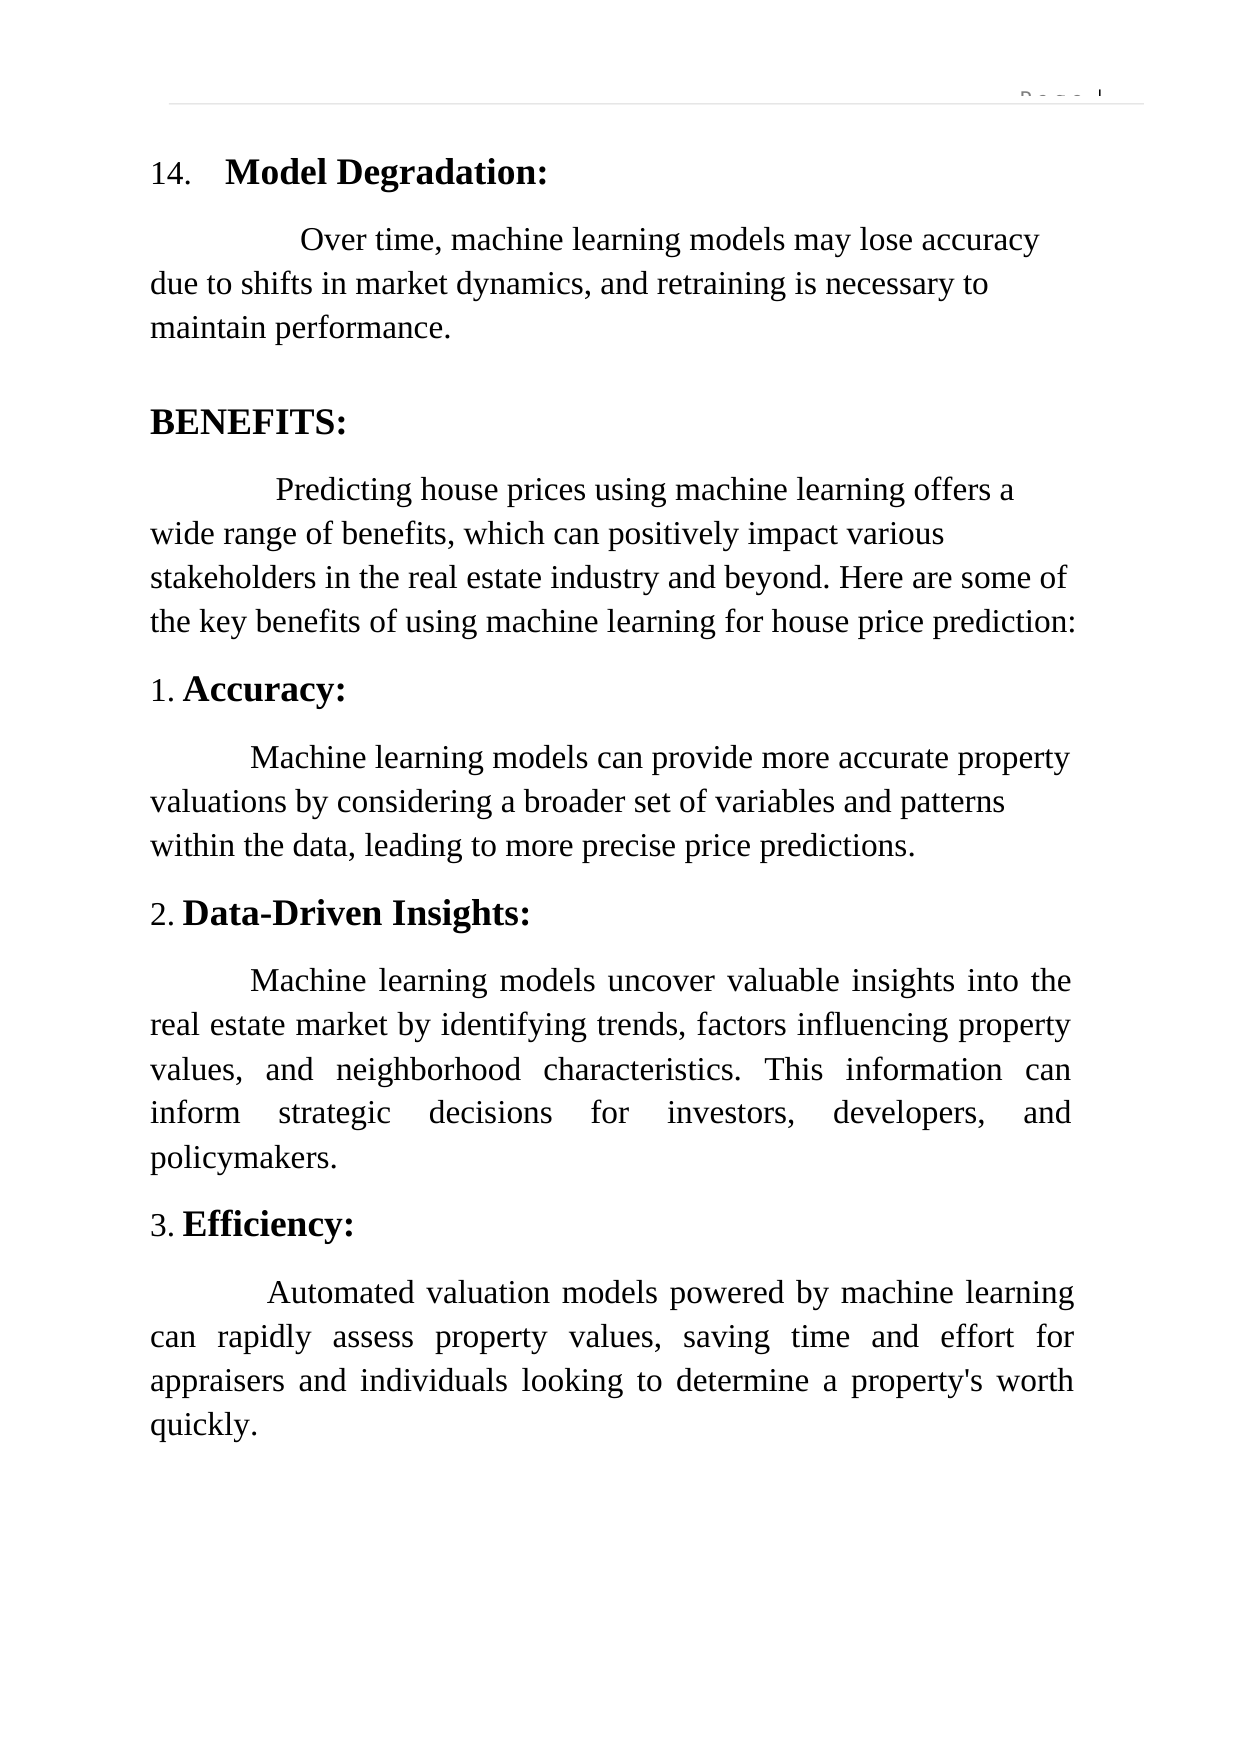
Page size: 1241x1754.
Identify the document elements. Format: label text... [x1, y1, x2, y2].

text Over time, machine learning models may lose accuracy due to shifts in market dynamics, and retraining is necessary to maintain performance. [150, 219, 1075, 346]
text Predicting house prices using machine learning offers a wide range of benefits, which can positively impact various stakeholders in the real estate industry and beyond. Here are some of the key benefits of using machine learning for house price prediction: [150, 469, 1085, 640]
subtitle Data-Driven Insights: [150, 890, 1130, 933]
text Automated valuation models powered by machine learning can rapidly assess property values, saving time and effort for appraisers and individuals looking to determine a property's worth quickly. [150, 1272, 1075, 1443]
subtitle Accuracy: [150, 667, 1130, 710]
text Machine learning models uncover valuable insights into the real estate market by identifying trends, factors influencing property values, and neighborhood characteristics. This information can inform strategic decisions for investors, developers, and policymakers. [150, 961, 1073, 1175]
subtitle Efficiency: [150, 1202, 1130, 1245]
subtitle BENEFITS: [150, 399, 1130, 442]
text Machine learning models can provide more accurate property valuations by considering a broader set of variables and patterns within the data, leading to more precise price predictions. [150, 737, 1084, 864]
subtitle Model Degradation: [150, 149, 1130, 192]
